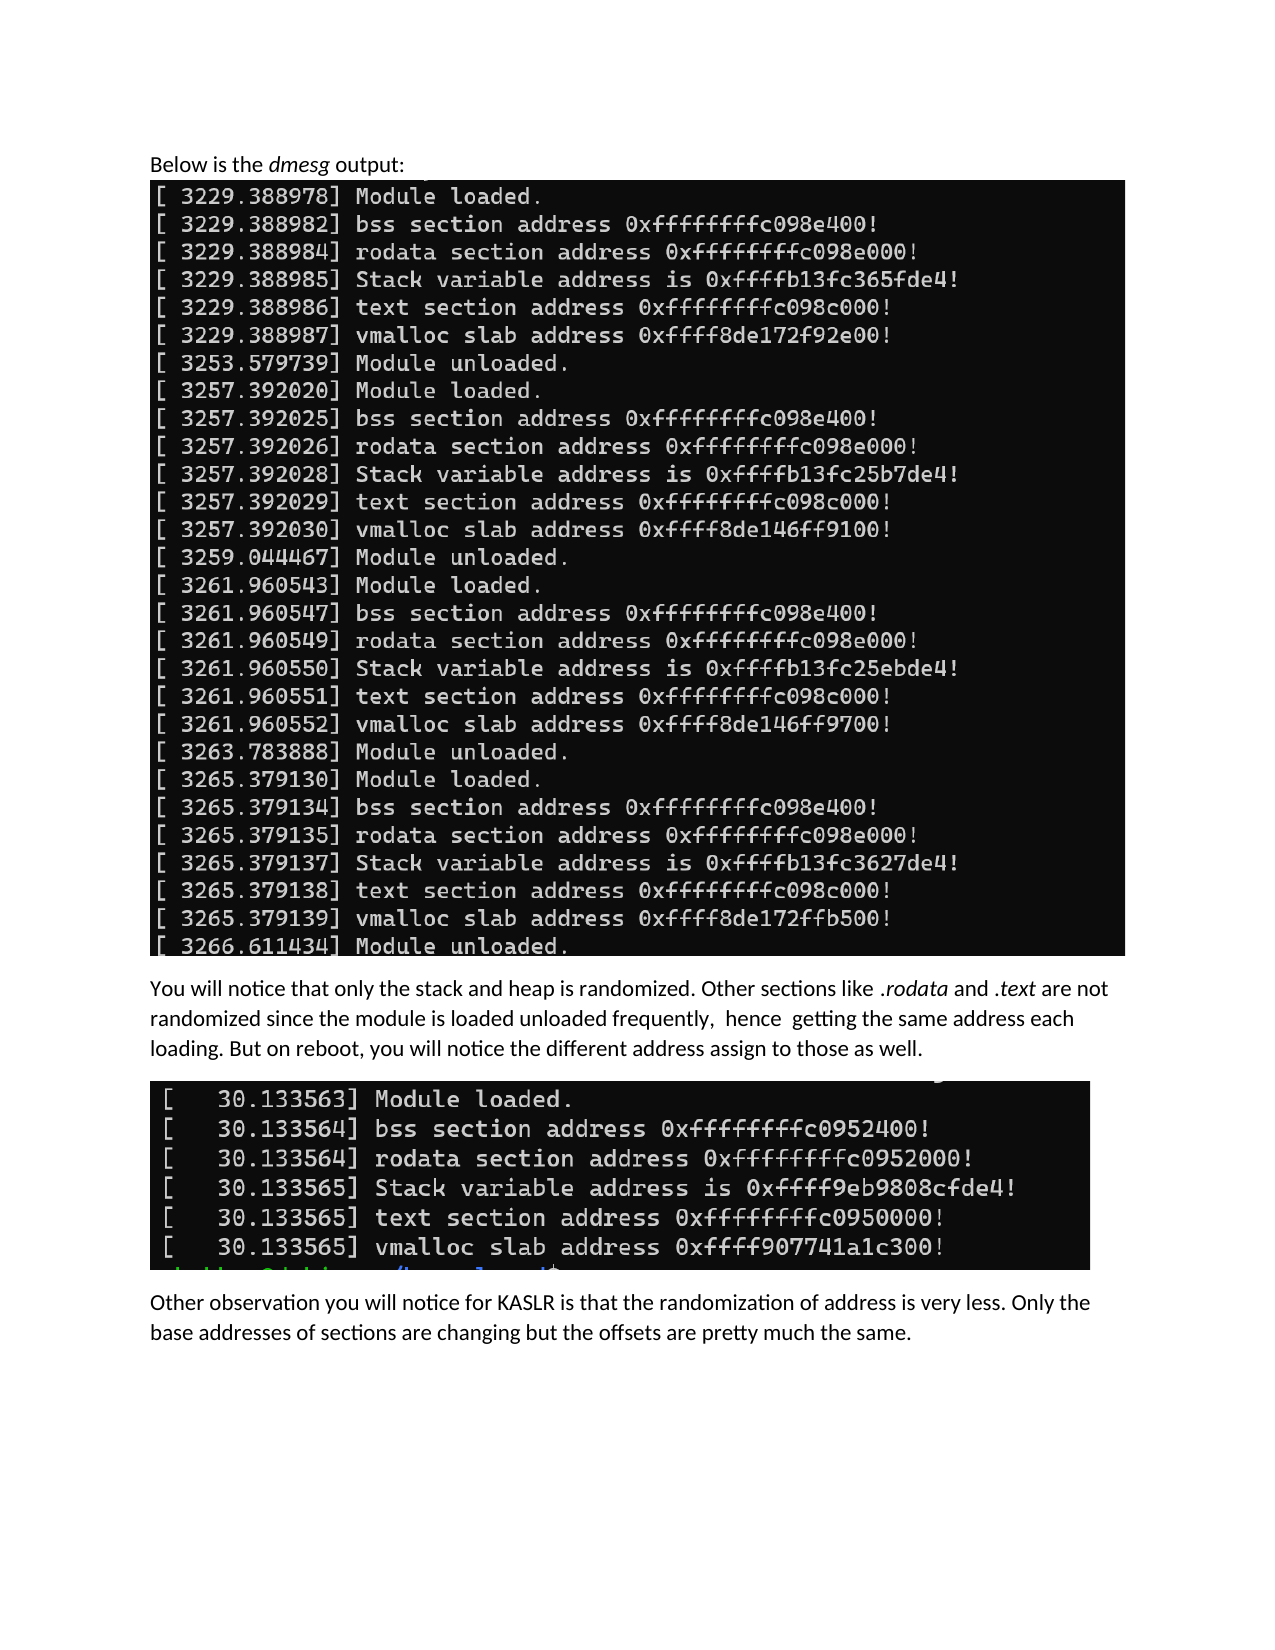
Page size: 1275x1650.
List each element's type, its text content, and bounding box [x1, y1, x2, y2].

text Below is the dmesg output: [150, 150, 1125, 180]
picture [150, 180, 1125, 956]
text Other observation you will notice for KASLR is that the randomization of address is very less. Only the base addresses of sections are changing but the offsets are pretty much the same. [150, 1288, 1125, 1347]
picture [150, 1081, 1091, 1270]
text You will notice that only the stack and heap is randomized. Other sections like .rodata and .text are not randomized since the module is loaded unloaded frequently, hence getting the same address each loading. But on reboot, you will notice the different address assign to those as well. [150, 974, 1125, 1062]
